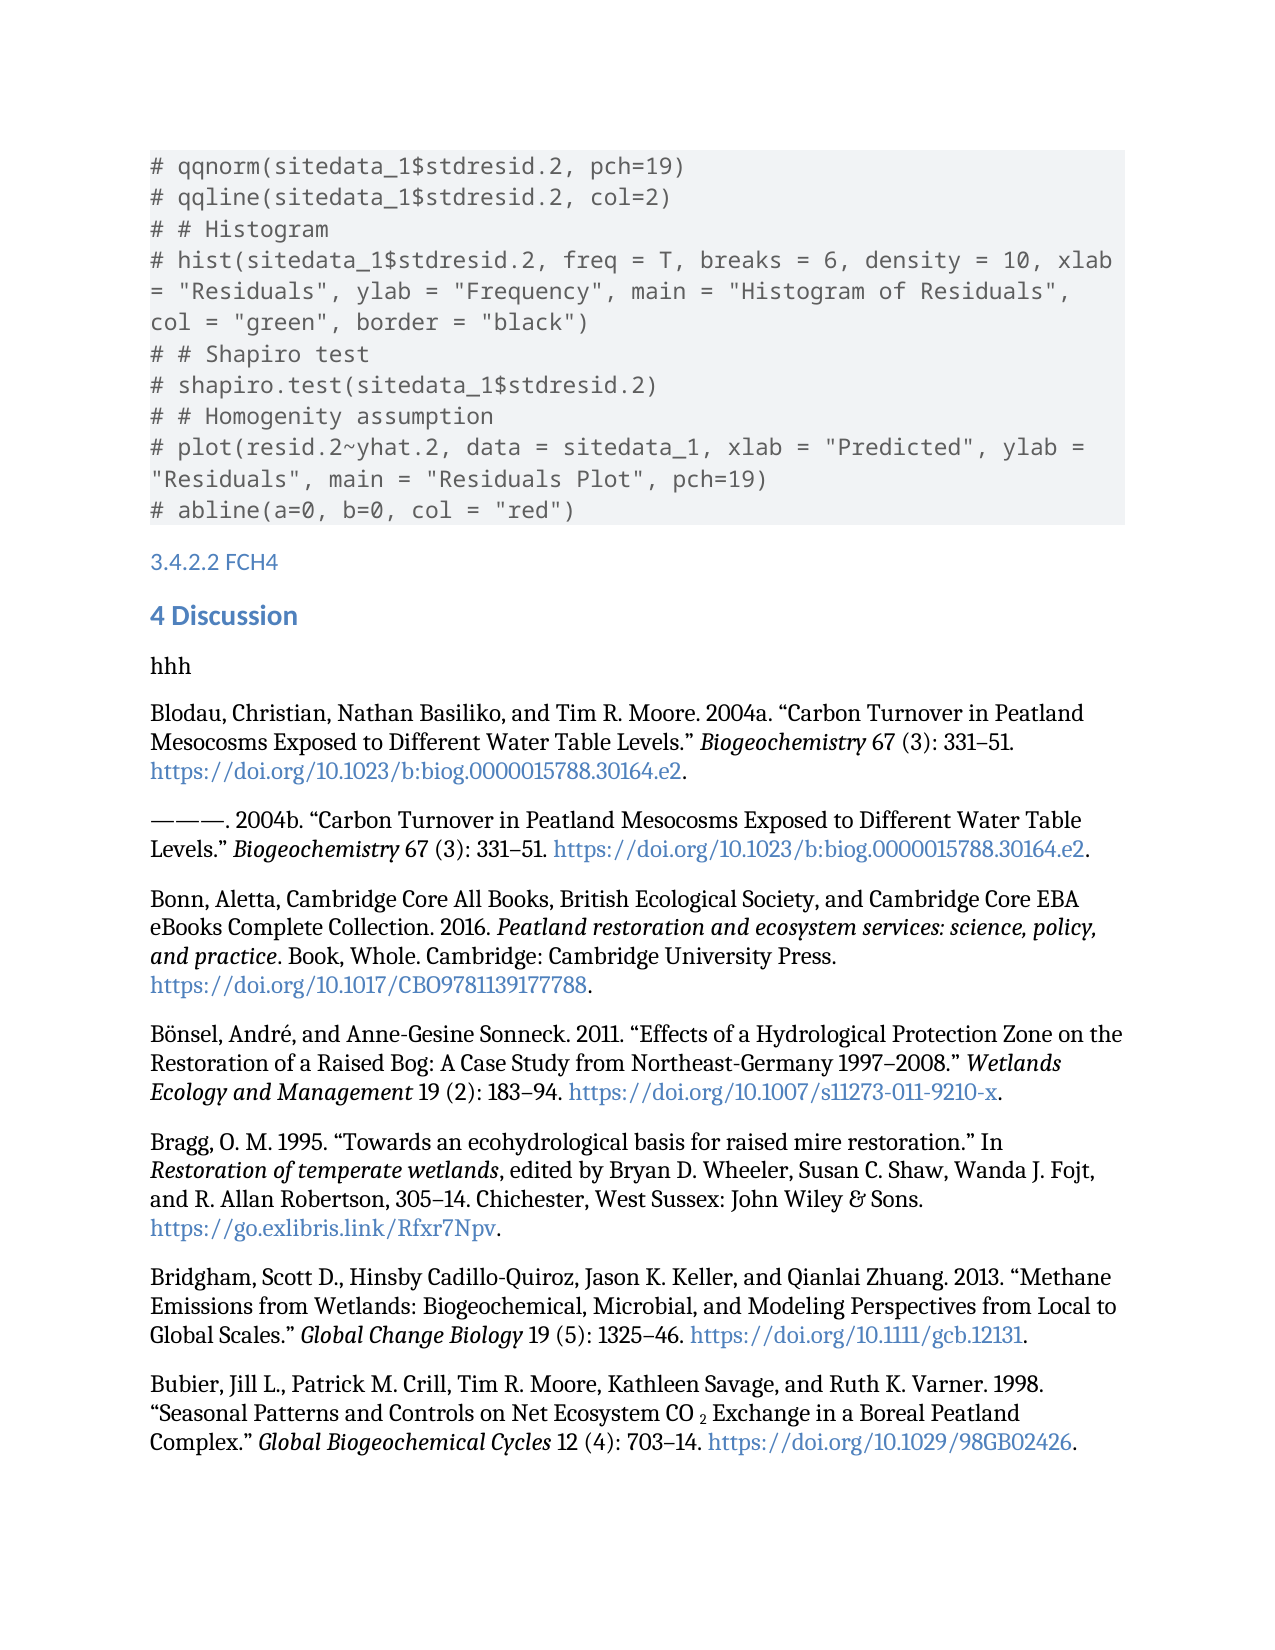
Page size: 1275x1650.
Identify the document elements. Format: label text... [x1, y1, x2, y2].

text ———. 2004b. “Carbon Turnover in Peatland Mesocosms Exposed to Different Water Table Levels.” Biogeochemistry 67 (3): 331–51. https://doi.org/10.1023/b:biog.0000015788.30164.e2. [150, 806, 1125, 864]
subtitle 4 Discussion [150, 597, 1125, 633]
subtitle 3.4.2.2 FCH4 [150, 546, 1125, 576]
text hhh [150, 652, 1125, 680]
text Bridgham, Scott D., Hinsby Cadillo-Quiroz, Jason K. Keller, and Qianlai Zhuang. 2013. “Methane Emissions from Wetlands: Biogeochemical, Microbial, and Modeling Perspectives from Local to Global Scales.” Global Change Biology 19 (5): 1325–46. https://doi.org/10.1111/gcb.12131. [150, 1263, 1125, 1349]
text Bonn, Aletta, Cambridge Core All Books, British Ecological Society, and Cambridge Core EBA eBooks Complete Collection. 2016. Peatland restoration and ecosystem services: science, policy, and practice. Book, Whole. Cambridge: Cambridge University Press. https://doi.org/10.1017/CBO9781139177788. [150, 884, 1125, 999]
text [150, 150, 1125, 525]
text Bragg, O. M. 1995. “Towards an ecohydrological basis for raised mire restoration.” In Restoration of temperate wetlands, edited by Bryan D. Wheeler, Susan C. Shaw, Wanda J. Fojt, and R. Allan Robertson, 305–14. Chichester, West Sussex: John Wiley & Sons. https://go.exlibris.link/Rfxr7Npv. [150, 1127, 1125, 1242]
text Blodau, Christian, Nathan Basiliko, and Tim R. Moore. 2004a. “Carbon Turnover in Peatland Mesocosms Exposed to Different Water Table Levels.” Biogeochemistry 67 (3): 331–51. https://doi.org/10.1023/b:biog.0000015788.30164.e2. [150, 699, 1125, 785]
text Bönsel, André, and Anne-Gesine Sonneck. 2011. “Effects of a Hydrological Protection Zone on the Restoration of a Raised Bog: A Case Study from Northeast-Germany 1997–2008.” Wetlands Ecology and Management 19 (2): 183–94. https://doi.org/10.1007/s11273-011-9210-x. [150, 1020, 1125, 1107]
text Bubier, Jill L., Patrick M. Crill, Tim R. Moore, Kathleen Savage, and Ruth K. Varner. 1998. “Seasonal Patterns and Controls on Net Ecosystem CO 2 Exchange in a Boreal Peatland Complex.” Global Biogeochemical Cycles 12 (4): 703–14. https://doi.org/10.1029/98GB02426. [150, 1370, 1125, 1457]
